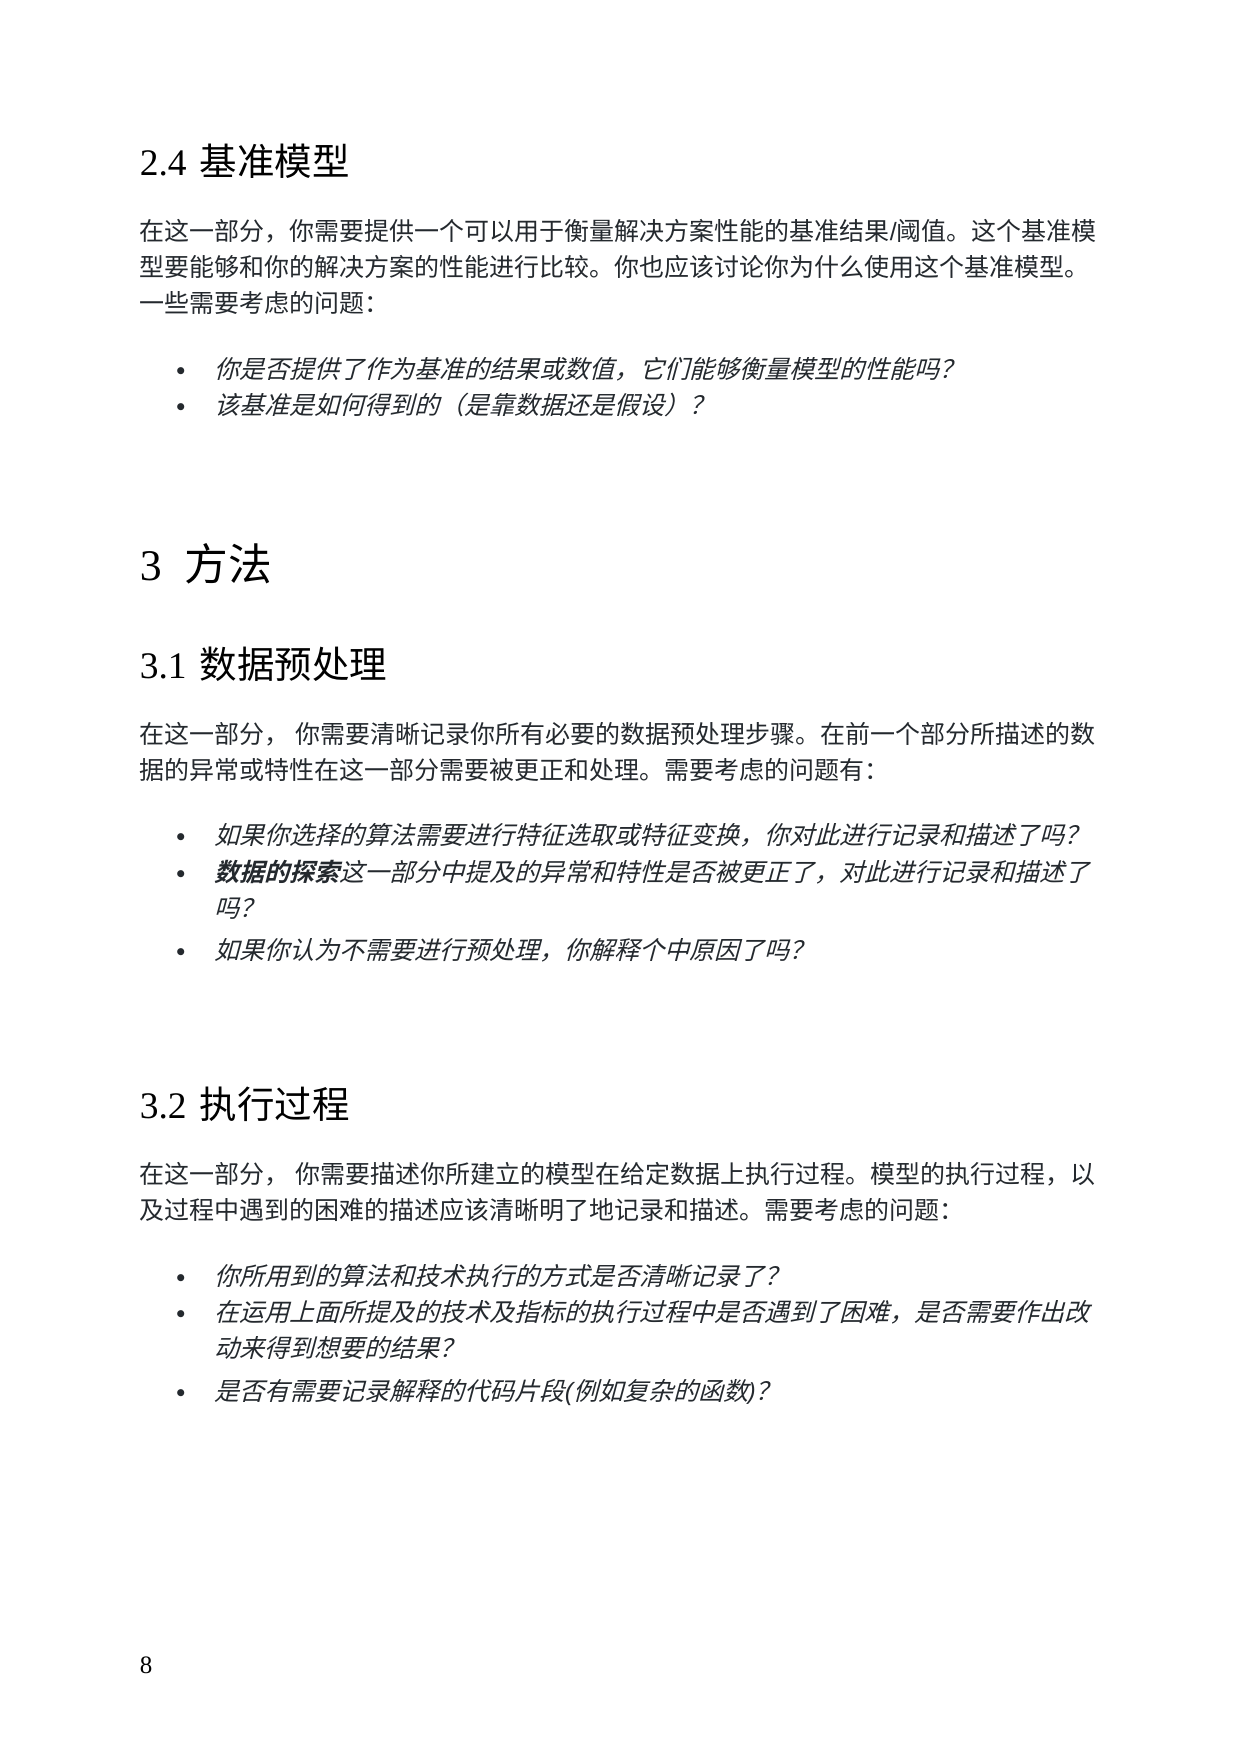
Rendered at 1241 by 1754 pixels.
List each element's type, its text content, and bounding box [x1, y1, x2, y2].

subtitle 执行过程 [139, 1075, 1101, 1129]
list 如果你选择的算法需要进行特征选取或特征变换，你对此进行记录和描述了吗？ [177, 816, 1101, 852]
list 在运用上面所提及的技术及指标的执行过程中是否遇到了困难，是否需要作出改动来得到想要的结果？ [177, 1292, 1101, 1365]
text 在这一部分， 你需要清晰记录你所有必要的数据预处理步骤。在前一个部分所描述的数据的异常或特性在这一部分需要被更正和处理。需要考虑的问题有： [139, 714, 1101, 787]
subtitle 基准模型 [139, 132, 1101, 186]
list 是否有需要记录解释的代码片段(例如复杂的函数)？ [177, 1371, 1101, 1407]
subtitle 数据预处理 [139, 635, 1101, 689]
list 如果你认为不需要进行预处理，你解释个中原因了吗？ [177, 931, 1101, 967]
list 你所用到的算法和技术执行的方式是否清晰记录了？ [177, 1256, 1101, 1292]
text 在这一部分， 你需要描述你所建立的模型在给定数据上执行过程。模型的执行过程，以及过程中遇到的困难的描述应该清晰明了地记录和描述。需要考虑的问题： [139, 1154, 1101, 1227]
subtitle 方法 [139, 530, 1101, 593]
list 数据的探索这一部分中提及的异常和特性是否被更正了，对此进行记录和描述了吗？ [177, 852, 1101, 924]
list 你是否提供了作为基准的结果或数值，它们能够衡量模型的性能吗？ [177, 349, 1101, 385]
text 在这一部分，你需要提供一个可以用于衡量解决方案性能的基准结果/阈值。这个基准模型要能够和你的解决方案的性能进行比较。你也应该讨论你为什么使用这个基准模型。一些需要考虑的问题： [139, 211, 1101, 320]
list 该基准是如何得到的（是靠数据还是假设）？ [177, 385, 1101, 422]
